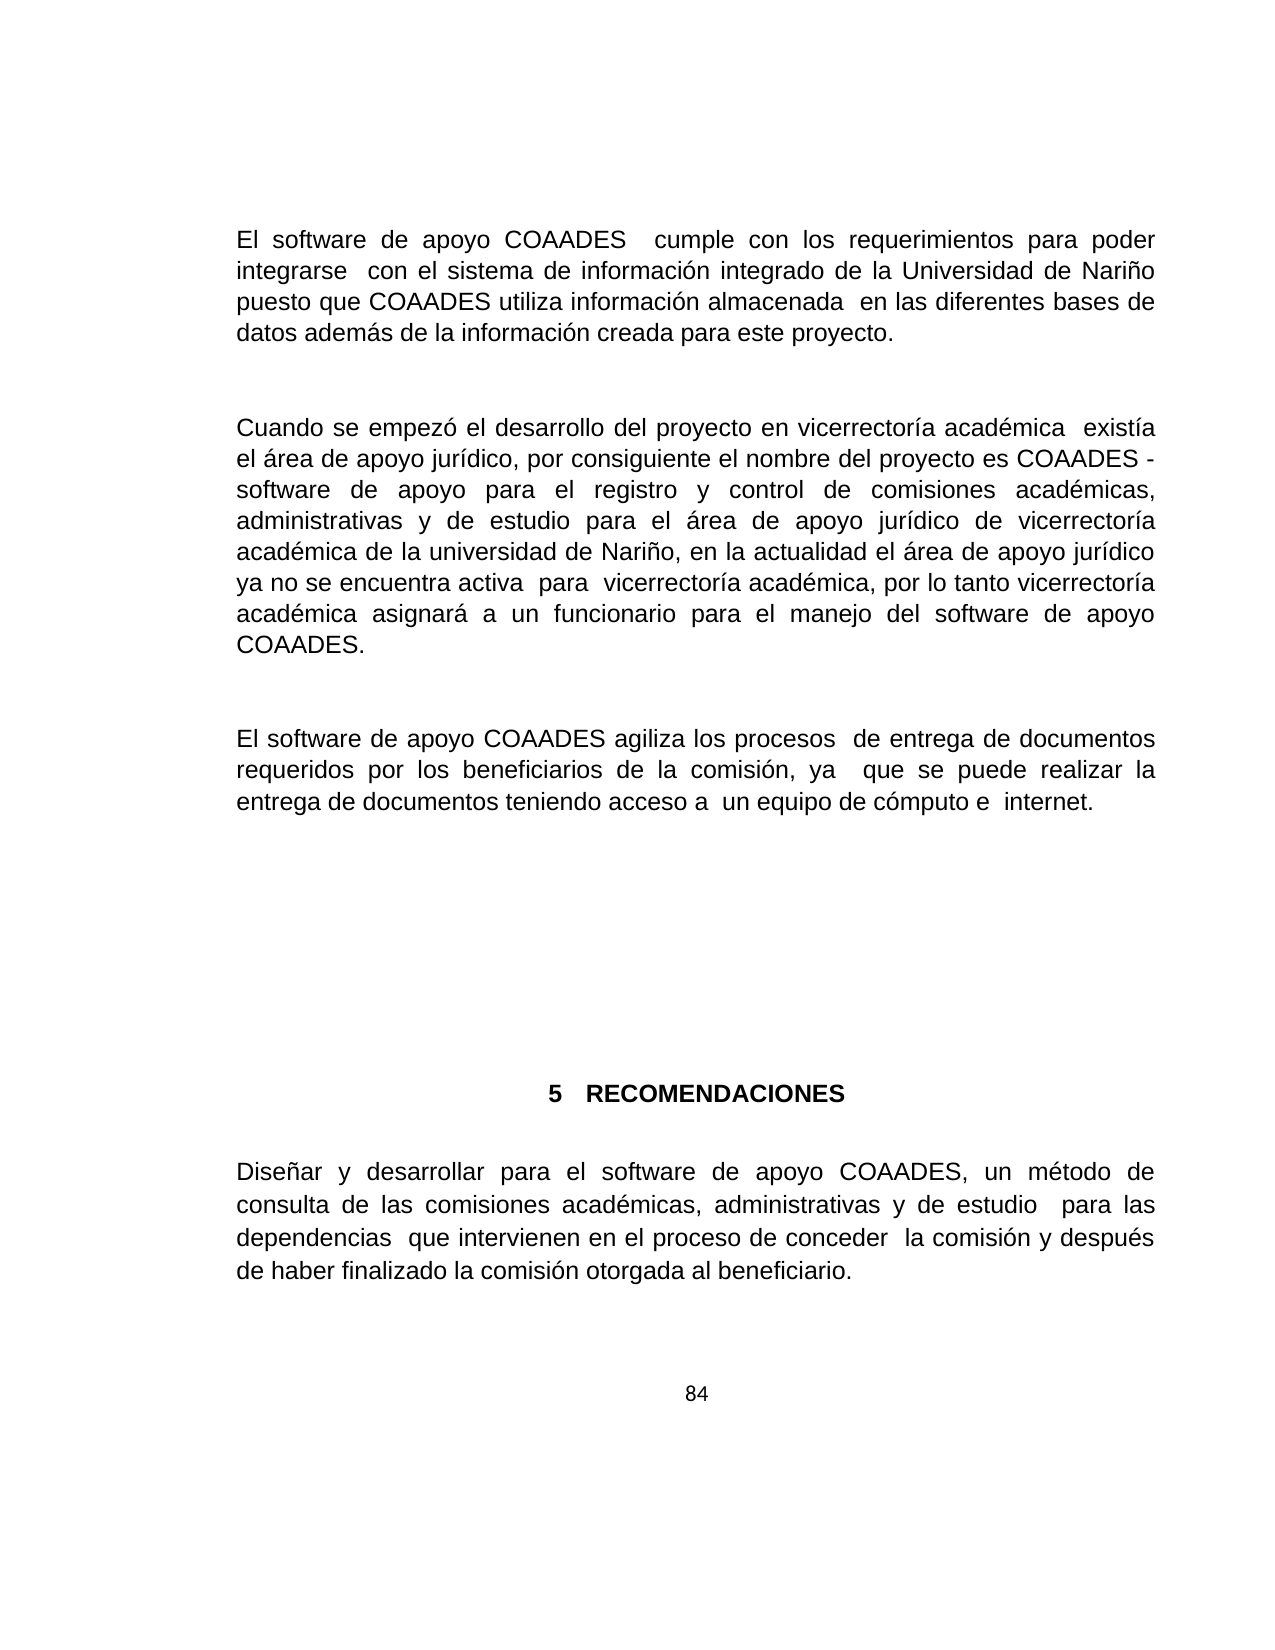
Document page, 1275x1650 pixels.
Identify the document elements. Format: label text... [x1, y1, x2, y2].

text Diseñar y desarrollar para el software de apoyo COAADES, un método de consulta de las comisiones académicas, administrativas y de estudio para las dependencias que intervienen en el proceso de conceder la comisión y después de haber finalizado la comisión otorgada al beneficiario. [236, 1157, 1157, 1284]
subtitle RECOMENDACIONES [236, 1079, 1157, 1107]
text El software de apoyo COAADES agiliza los procesos de entrega de documentos requeridos por los beneficiarios de la comisión, ya que se puede realizar la entrega de documentos teniendo acceso a un equipo de cómputo e internet. [236, 724, 1157, 815]
text Cuando se empezó el desarrollo del proyecto en vicerrectoría académica existía el área de apoyo jurídico, por consiguiente el nombre del proyecto es COAADES - software de apoyo para el registro y control de comisiones académicas, administrativas y de estudio para el área de apoyo jurídico de vicerrectoría académica de la universidad de Nariño, en la actualidad el área de apoyo jurídico ya no se encuentra activa para vicerrectoría académica, por lo tanto vicerrectoría académica asignará a un funcionario para el manejo del software de apoyo COAADES. [236, 413, 1157, 659]
text El software de apoyo COAADES cumple con los requerimientos para poder integrarse con el sistema de información integrado de la Universidad de Nariño puesto que COAADES utiliza información almacenada en las diferentes bases de datos además de la información creada para este proyecto. [236, 225, 1157, 347]
